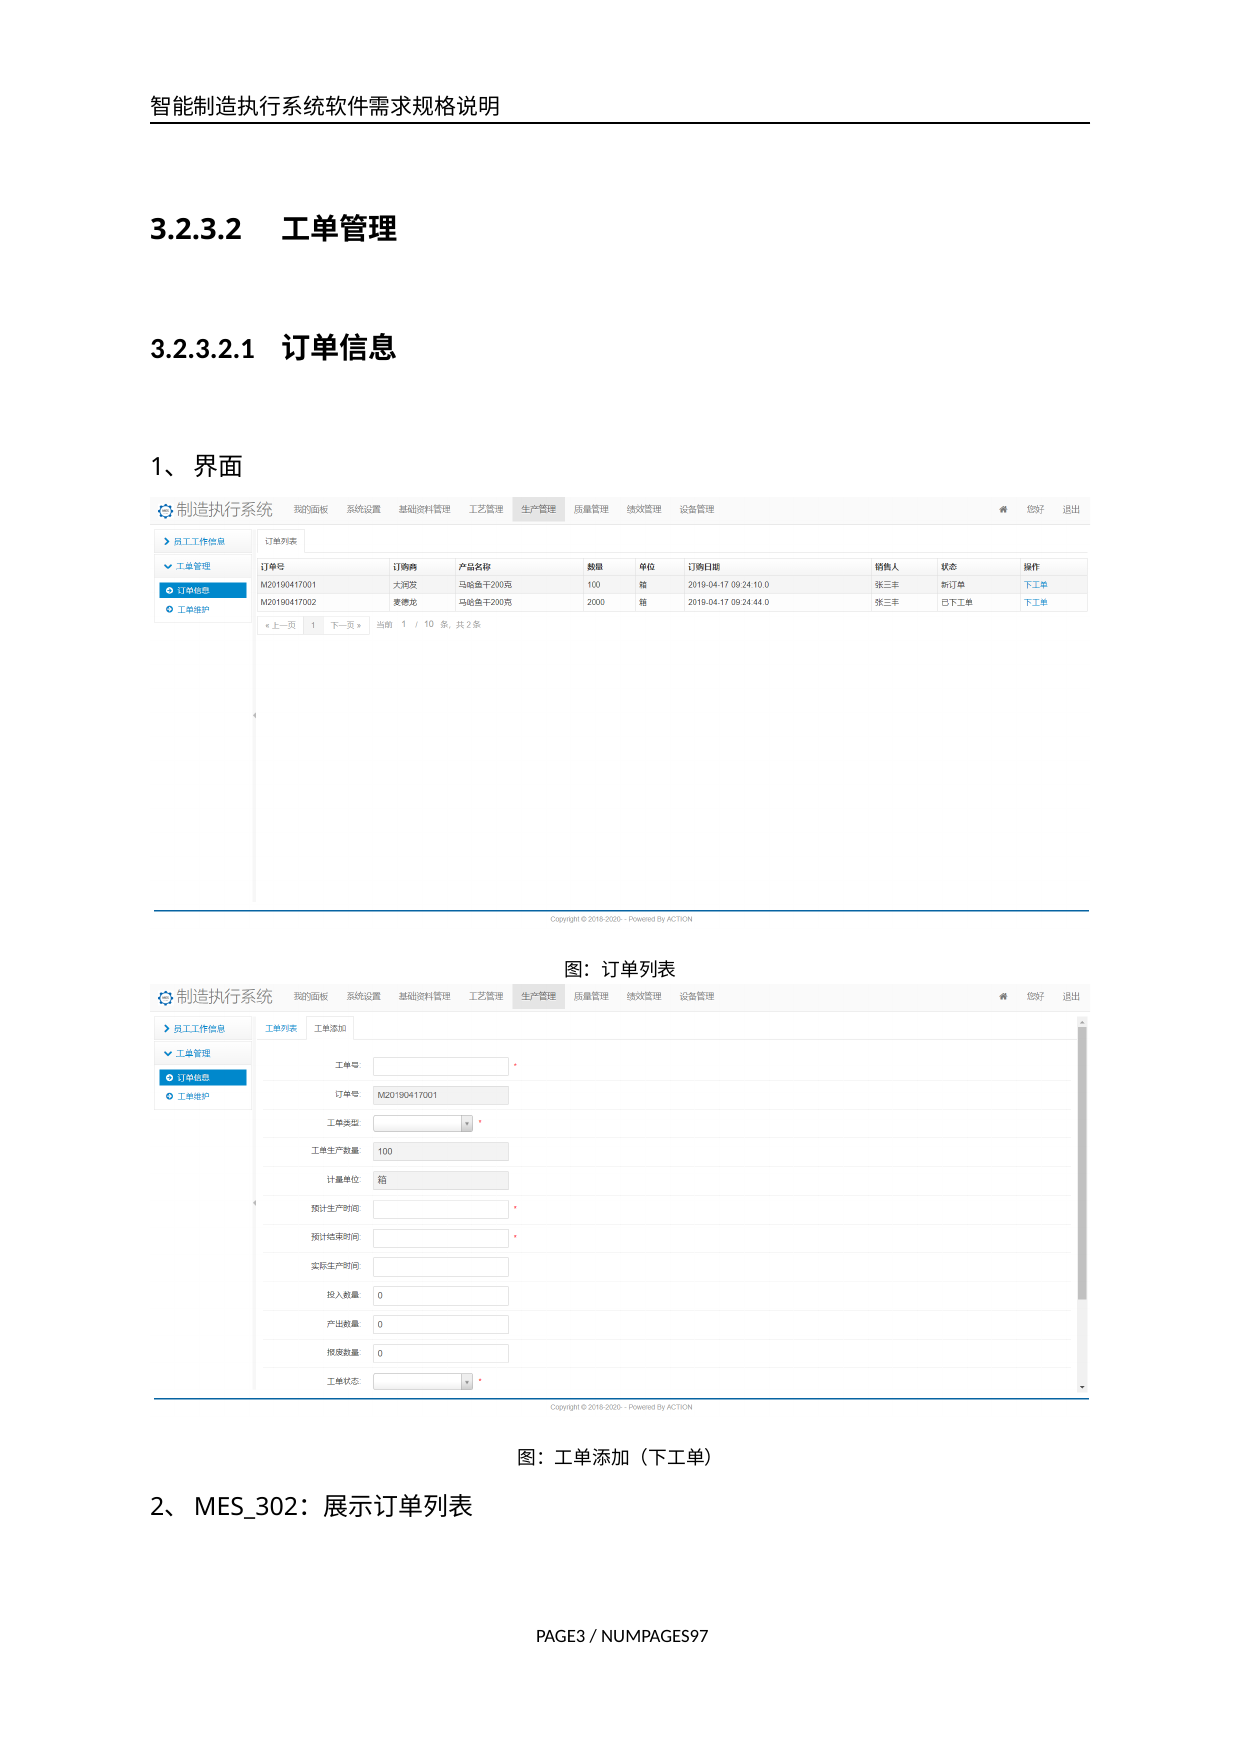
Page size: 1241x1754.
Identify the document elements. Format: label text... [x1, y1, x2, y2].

text 图：工单添加（下工单） [150, 1440, 1090, 1472]
picture [150, 497, 1091, 929]
subtitle 工单管理 [150, 194, 1090, 259]
list 界面 [150, 432, 1090, 497]
picture [150, 984, 1091, 1417]
list MES_302：展示订单列表 [150, 1472, 1090, 1537]
subtitle 订单信息 [150, 313, 1090, 378]
text 图：订单列表 [150, 952, 1090, 984]
